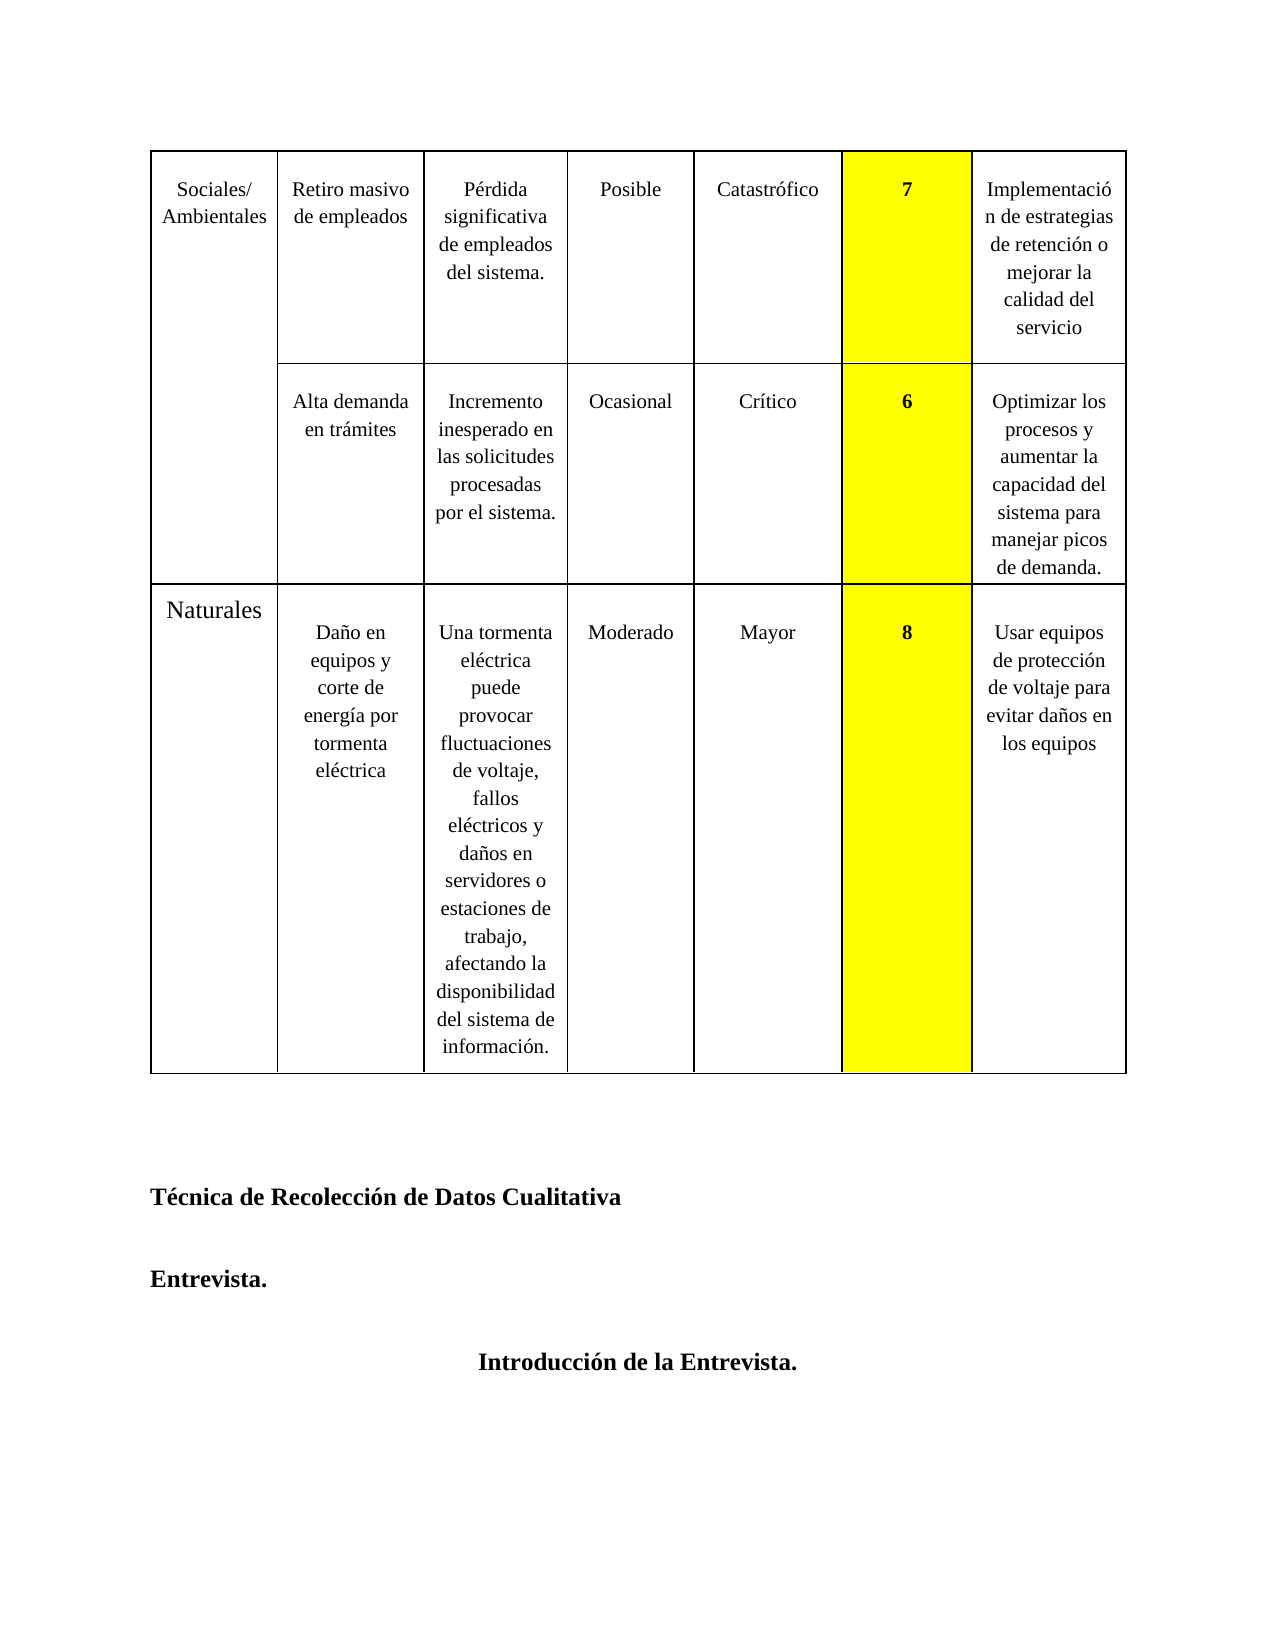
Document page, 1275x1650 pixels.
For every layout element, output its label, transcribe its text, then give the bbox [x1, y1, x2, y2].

table_cell Usar equipos de protección de voltaje para evitar daños en los equipos [973, 585, 1125, 1072]
table_cell Daño en equipos y corte de energía por tormenta eléctrica [278, 585, 423, 1072]
table_cell Pérdida significativa de empleados del sistema. [425, 152, 567, 362]
text Introducción de la Entrevista. [150, 1347, 1125, 1375]
table_cell Mayor [695, 585, 841, 1072]
table_cell Sociales/ Ambientales [152, 152, 277, 583]
table_cell 7 [843, 152, 971, 362]
table_cell Una tormenta eléctrica puede provocar fluctuaciones de voltaje, fallos eléctricos y daños en servidores o estaciones de trabajo, afectando la disponibilidad del sistema de información. [425, 585, 567, 1072]
table_cell Naturales [152, 585, 277, 1072]
table_cell Incremento inesperado en las solicitudes procesadas por el sistema. [425, 364, 567, 583]
table_cell 6 [843, 364, 971, 583]
table_cell Implementación de estrategias de retención o mejorar la calidad del servicio [973, 152, 1125, 362]
text Técnica de Recolección de Datos Cualitativa [150, 1182, 1125, 1210]
table_cell Alta demanda en trámites [278, 364, 423, 583]
table_cell Moderado [568, 585, 693, 1072]
table_cell Ocasional [568, 364, 693, 583]
table_cell Posible [568, 152, 693, 362]
table_cell Retiro masivo de empleados [278, 152, 423, 362]
table_cell Catastrófico [695, 152, 841, 362]
text Entrevista. [150, 1264, 1125, 1293]
table_cell Crítico [695, 364, 841, 583]
table_cell Optimizar los procesos y aumentar la capacidad del sistema para manejar picos de demanda. [973, 364, 1125, 583]
table_cell 8 [843, 585, 971, 1072]
